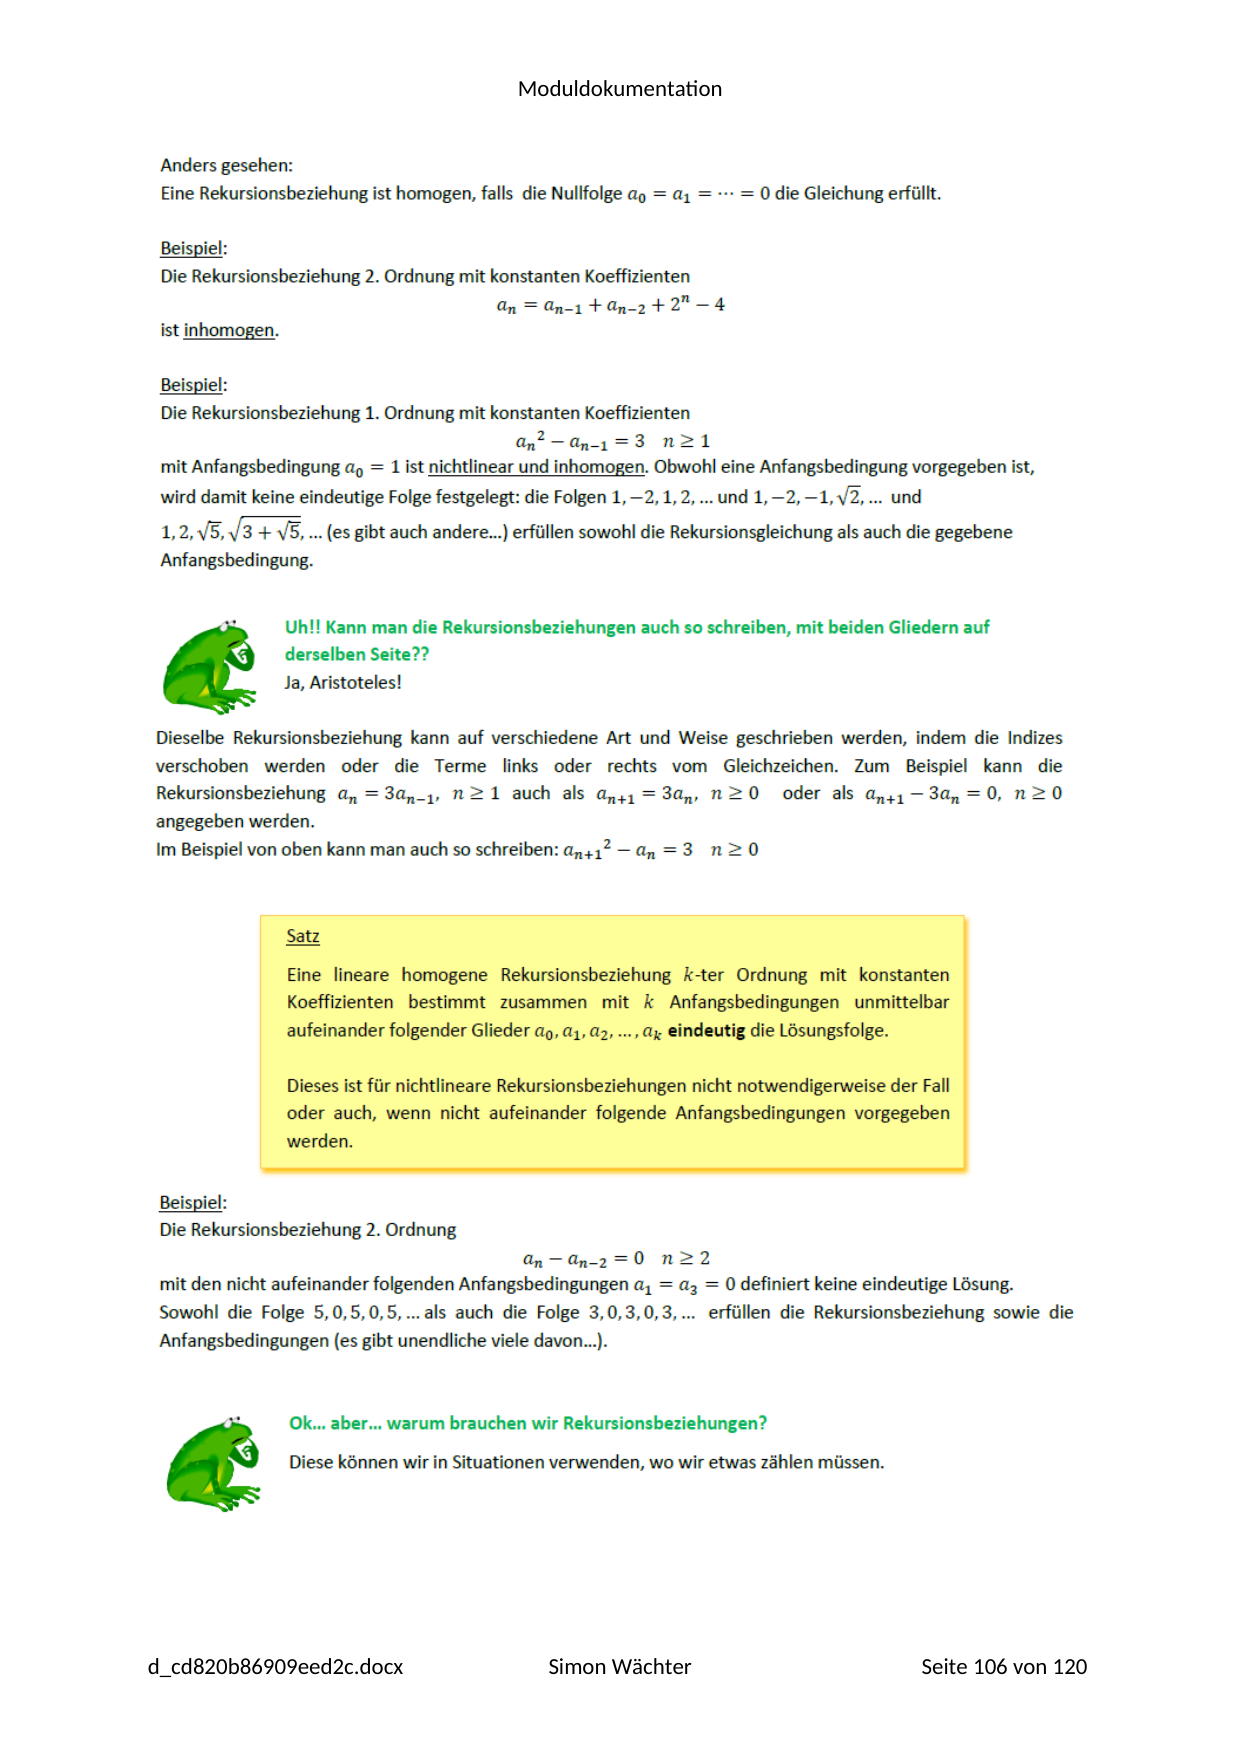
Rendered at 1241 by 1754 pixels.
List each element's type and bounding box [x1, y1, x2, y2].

picture [147, 147, 1093, 578]
picture [147, 896, 1093, 1531]
picture [147, 596, 1093, 878]
